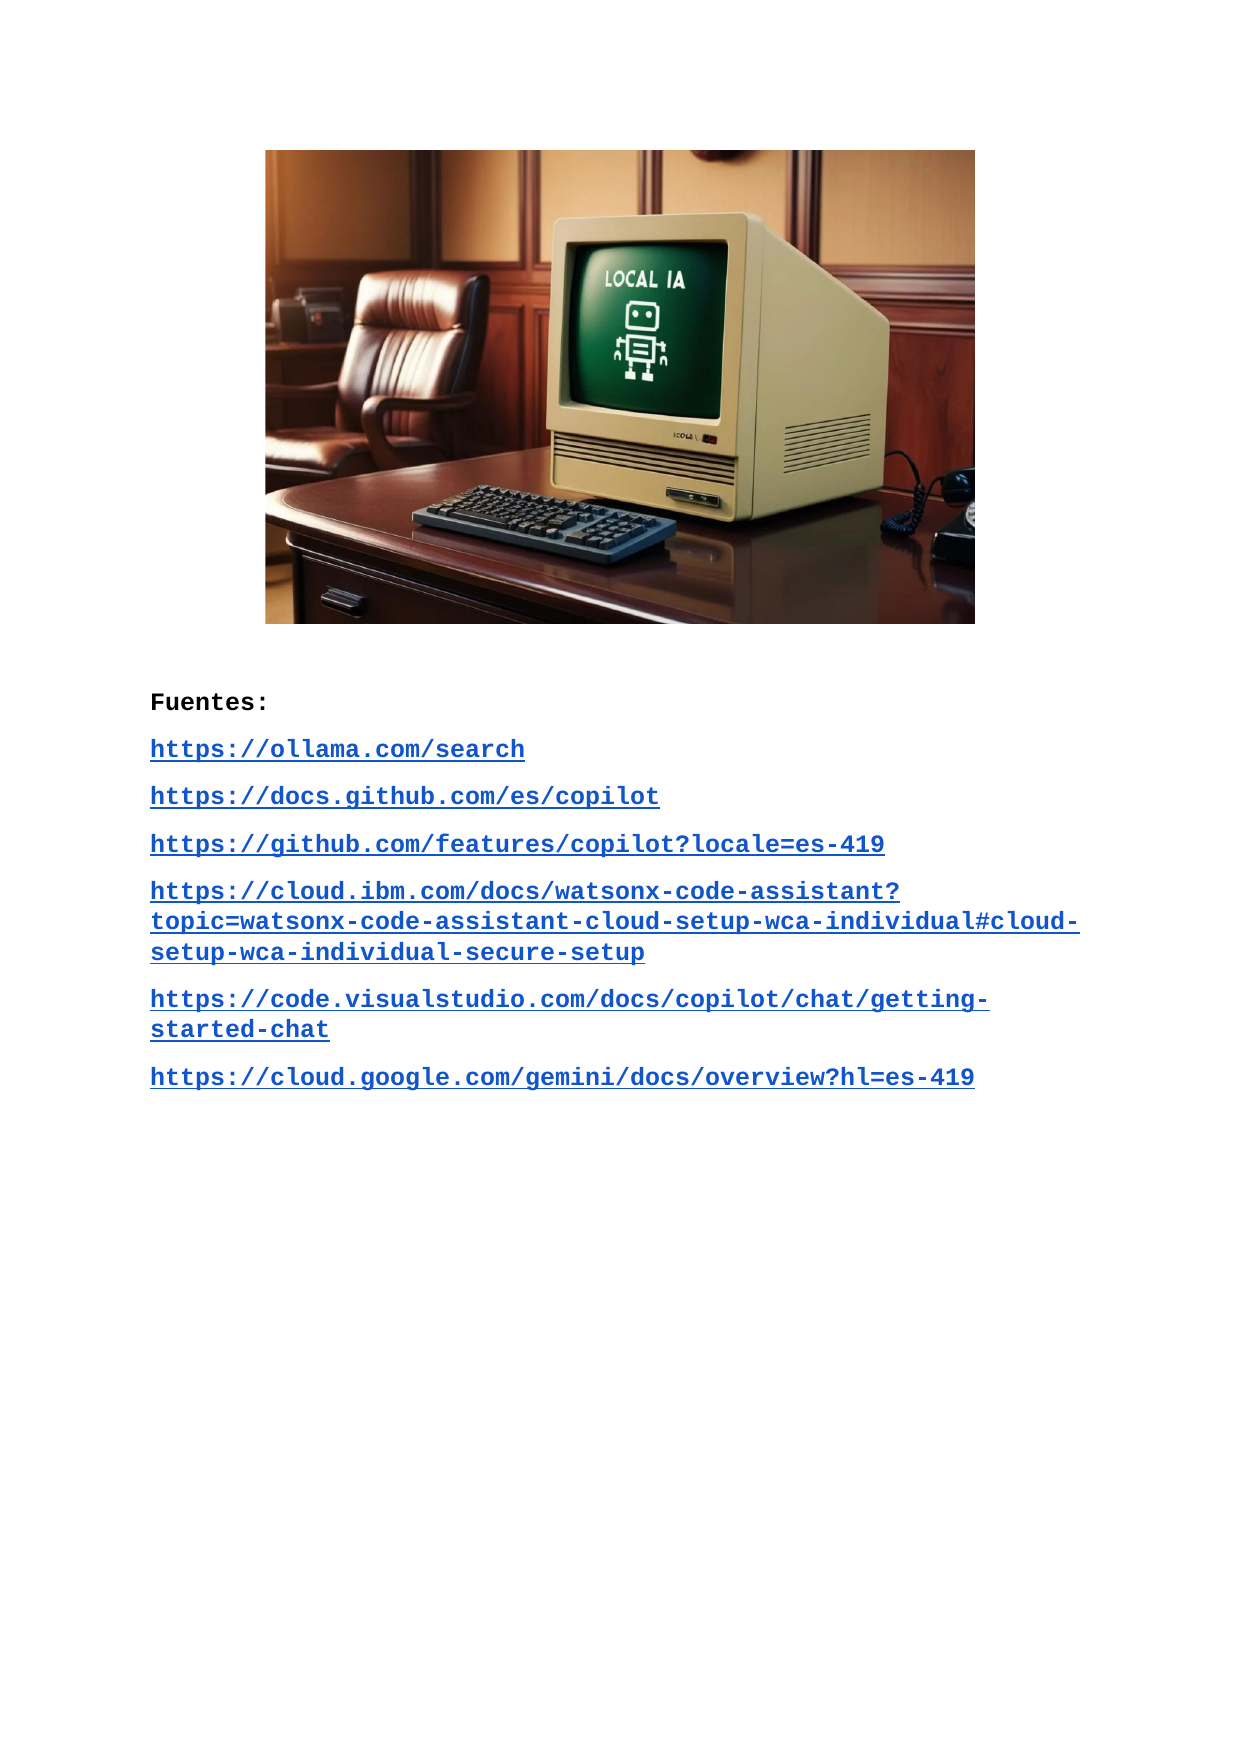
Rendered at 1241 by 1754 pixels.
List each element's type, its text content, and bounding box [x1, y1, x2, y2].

text https://cloud.ibm.com/docs/watsonx-code-assistant?topic=watsonx-code-assistant-cloud-setup-wca-individual#cloud-setup-wca-individual-secure-setup [150, 878, 1090, 968]
text https://docs.github.com/es/copilot [150, 784, 1090, 812]
text Fuentes: [150, 689, 1090, 718]
text https://github.com/features/copilot?locale=es-419 [150, 831, 1090, 859]
text https://code.visualstudio.com/docs/copilot/chat/getting-started-chat [150, 987, 1090, 1045]
picture [265, 150, 975, 624]
text https://cloud.google.com/gemini/docs/overview?hl=es-419 [150, 1064, 1090, 1093]
text https://ollama.com/search [150, 737, 1090, 765]
